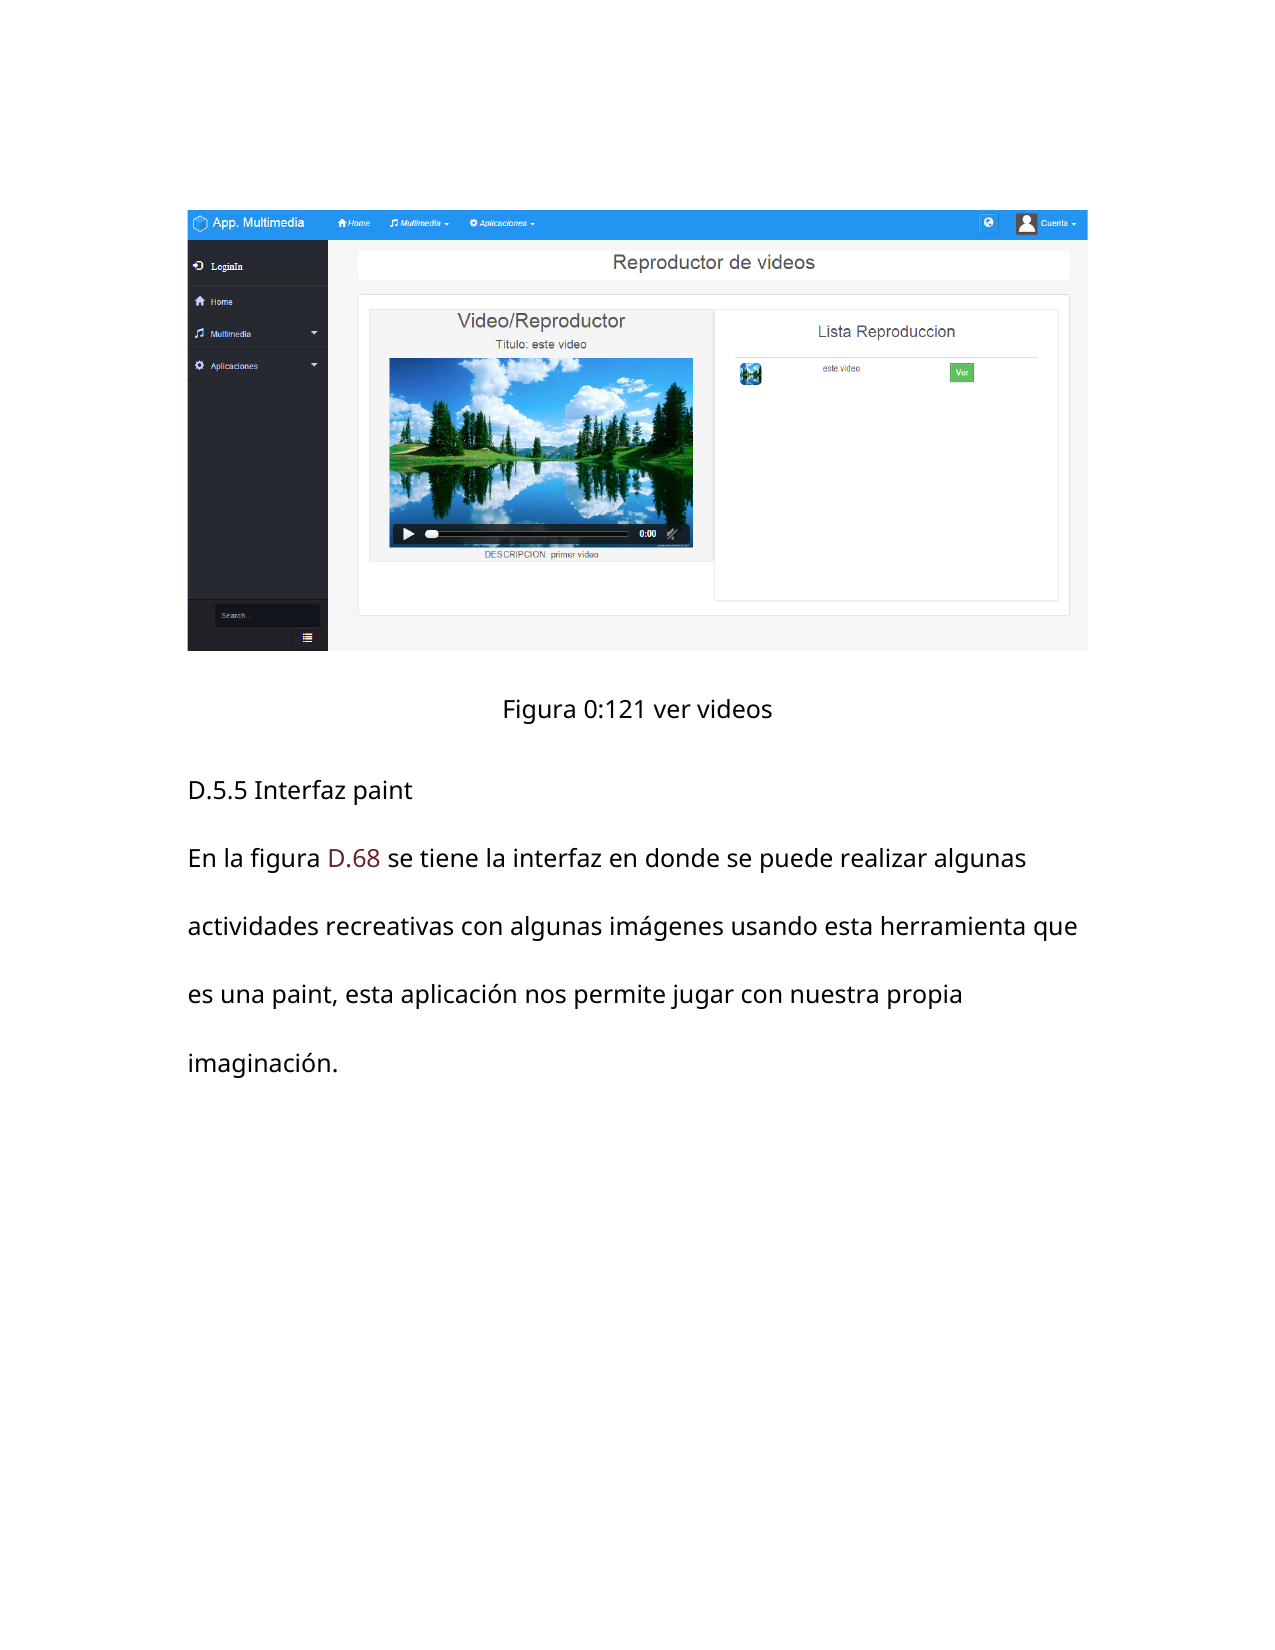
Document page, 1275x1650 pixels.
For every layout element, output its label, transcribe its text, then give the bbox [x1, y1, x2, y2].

text D.5.5 Interfaz paint [187, 773, 1087, 807]
text En la figura D.68 se tiene la interfaz en donde se puede realizar algunas actividades recreativas con algunas imágenes usando esta herramienta que es una paint, esta aplicación nos permite jugar con nuestra propia imaginación. [187, 841, 1087, 1079]
